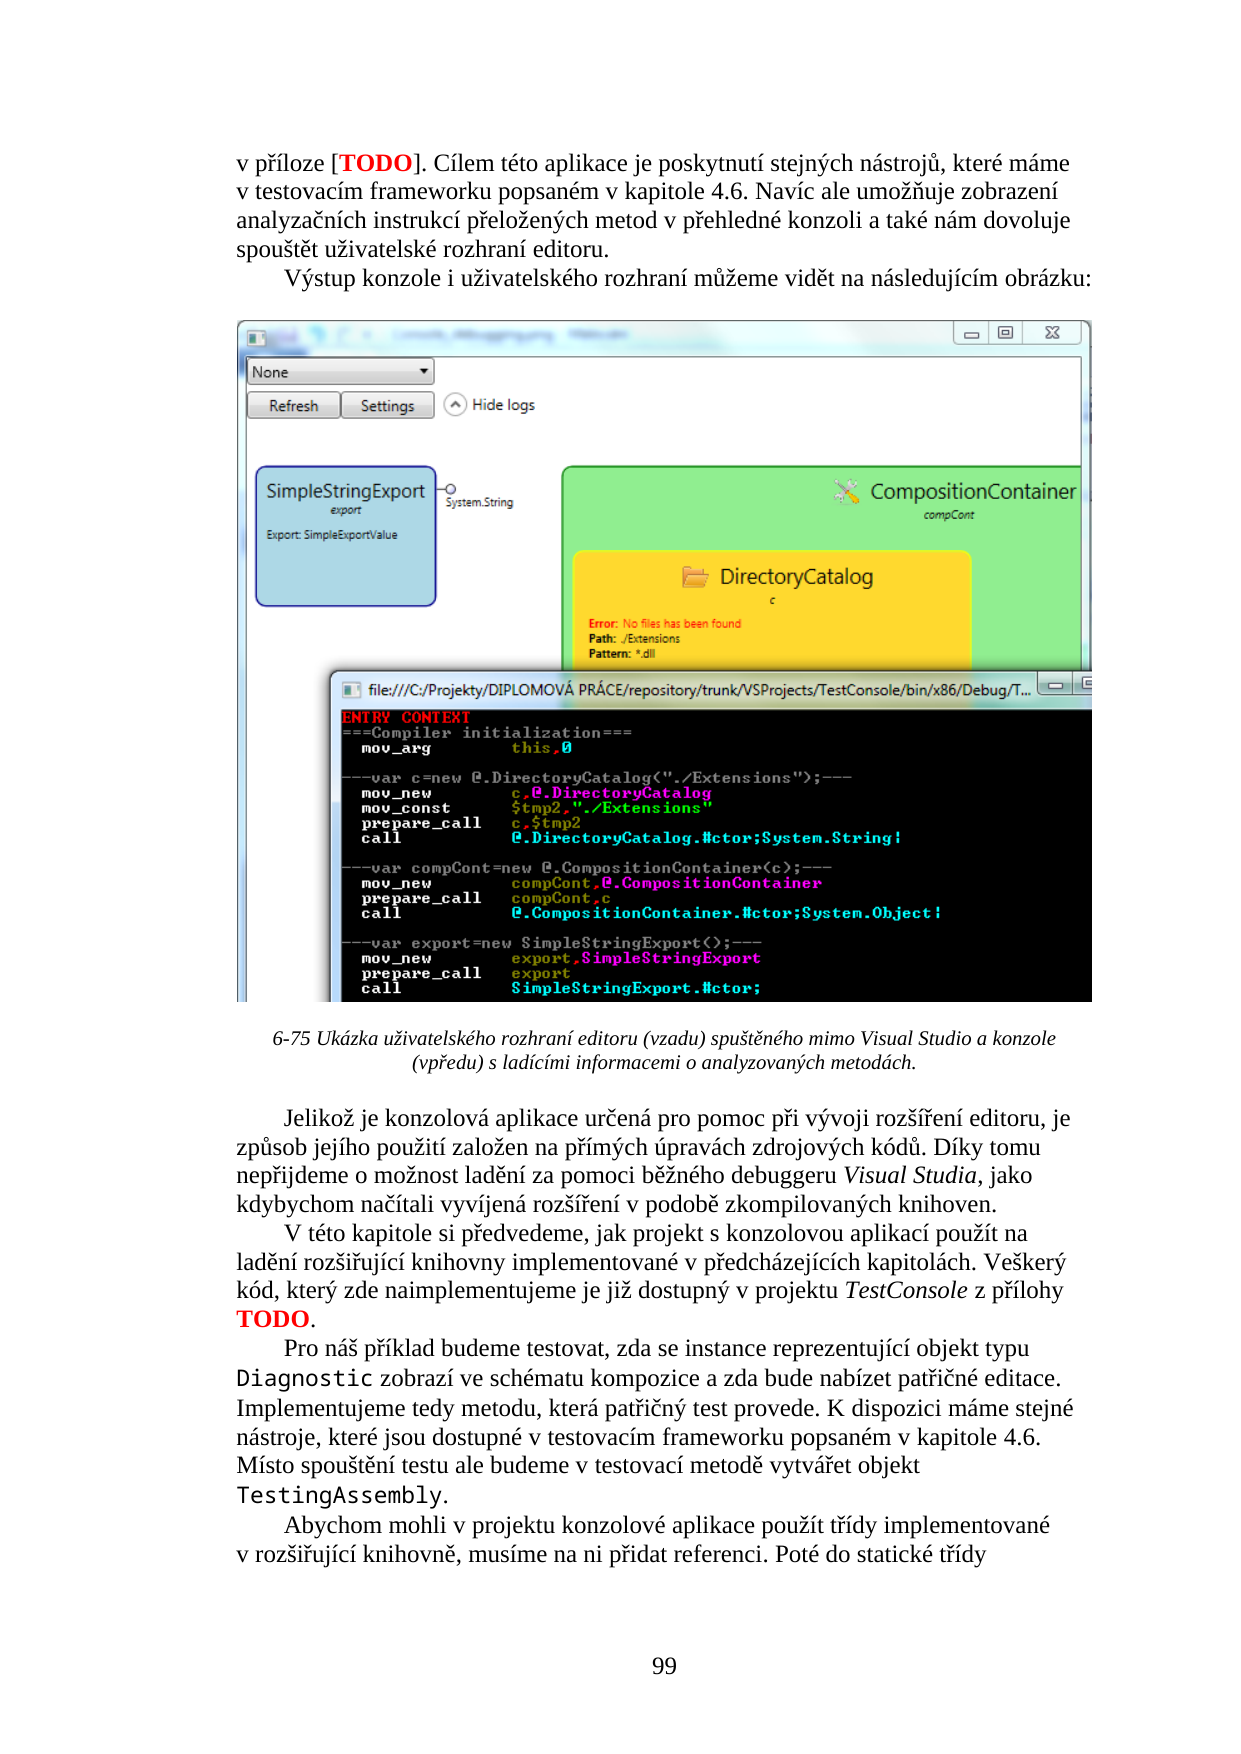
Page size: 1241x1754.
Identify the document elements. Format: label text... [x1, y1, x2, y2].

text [236, 1511, 1092, 1568]
text Jelikož je konzolová aplikace určená pro pomoc při vývoji rozšíření editoru, je způsob jejího použití založen na přímých úpravách zdrojových kódů. Díky tomu nepřijdeme o možnost ladění za pomoci běžného debuggeru Visual Studia, jako kdybychom načítali vyvíjená rozšíření v podobě zkompilovaných knihoven. [236, 1103, 1092, 1218]
text Výstup konzole i uživatelského rozhraní můžeme vidět na následujícím obrázku: [236, 263, 1092, 291]
text V této kapitole si předvedeme, jak projekt s konzolovou aplikací použít na ladění rozšiřující knihovny implementované v předcházejících kapitolách. Veškerý kód, který zde naimplementujeme je již dostupný v projektu TestConsole z přílohy TODO. [236, 1218, 1092, 1333]
picture [237, 320, 1092, 1002]
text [236, 148, 1092, 263]
text Pro náš příklad budeme testovat, zda se instance reprezentující objekt typu Diagnostic zobrazí ve schématu kompozice a zda bude nabízet patřičné editace. Implementujeme tedy metodu, která patřičný test provede. K dispozici máme stejné nástroje, které jsou dostupné v testovacím frameworku popsaném v kapitole 4.6. Místo spouštění testu ale budeme v testovací metodě vytvářet objekt TestingAssembly. [236, 1333, 1092, 1511]
